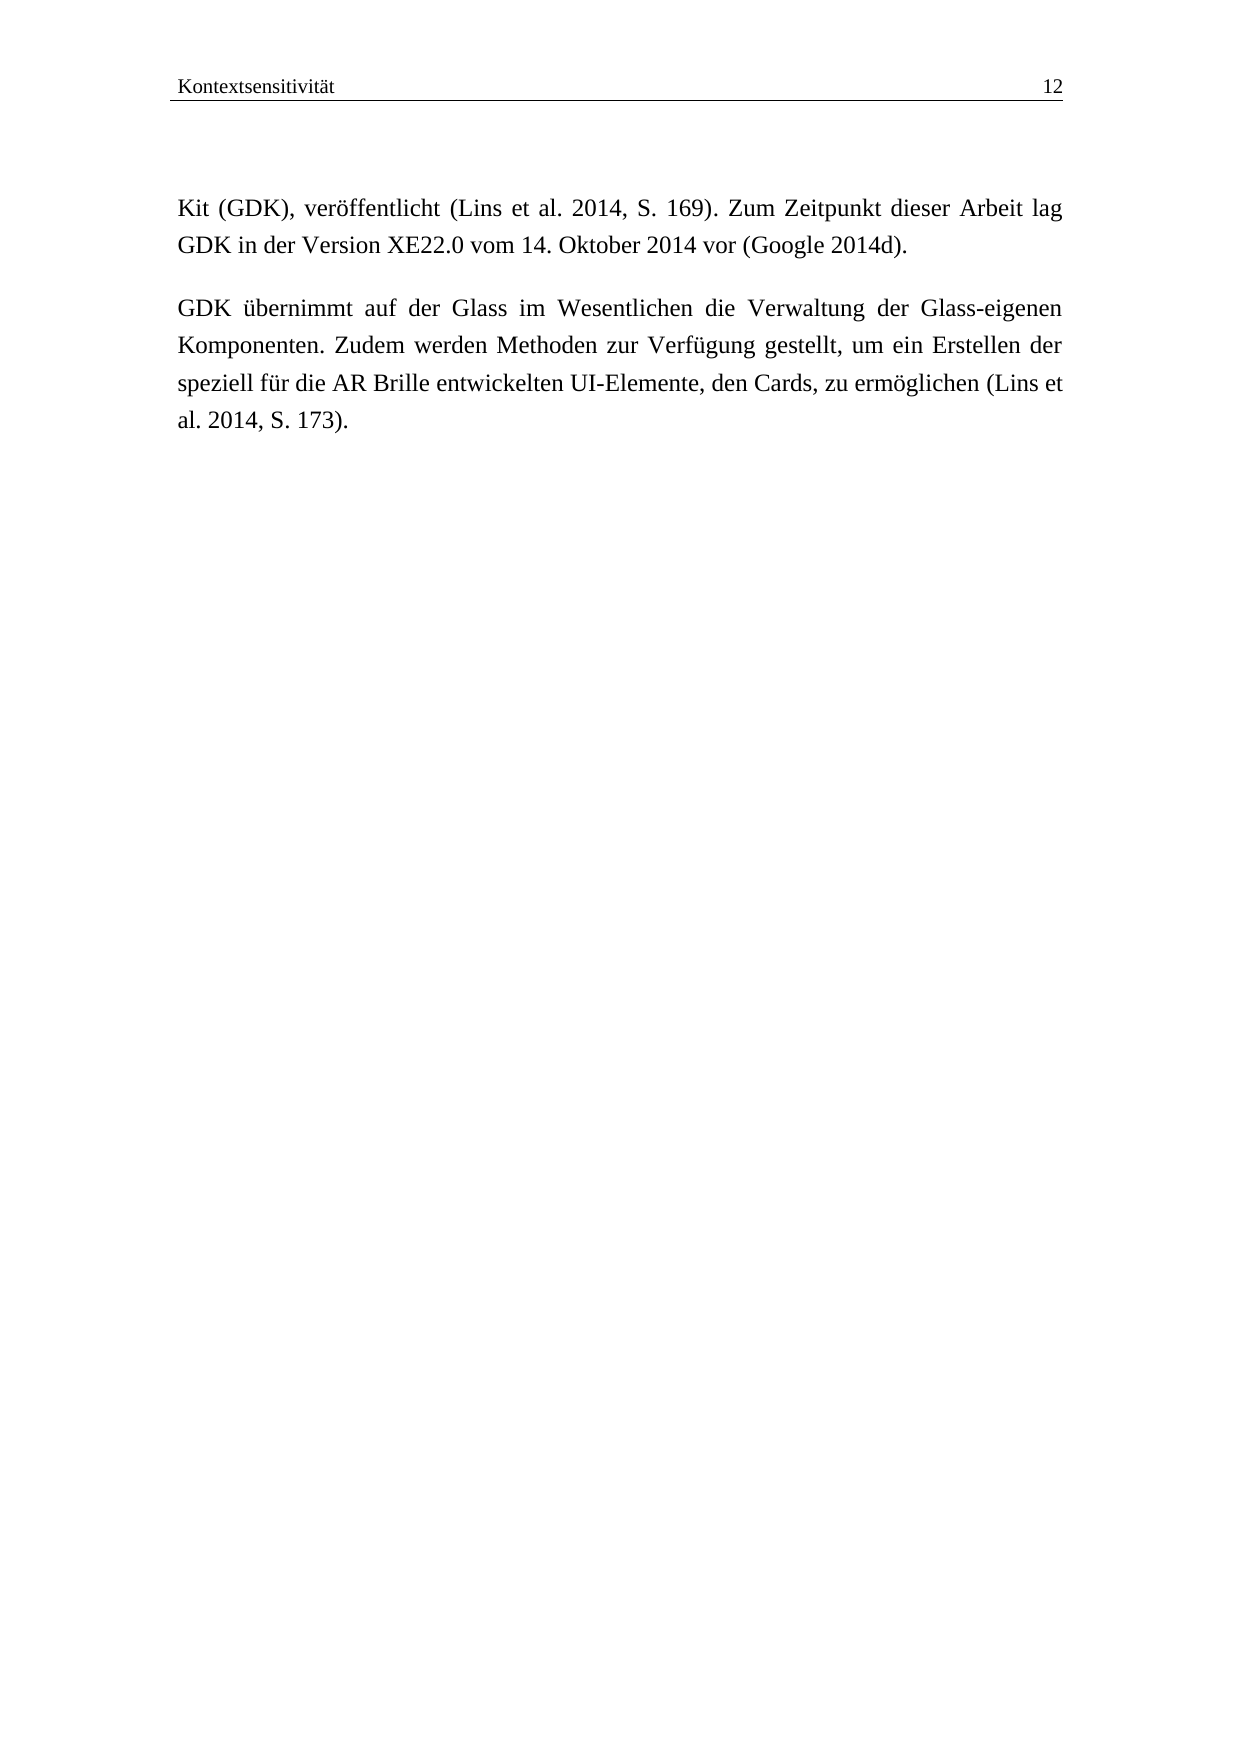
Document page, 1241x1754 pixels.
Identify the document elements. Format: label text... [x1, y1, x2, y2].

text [177, 184, 1063, 259]
text GDK übernimmt auf der Glass im Wesentlichen die Verwaltung der Glass-eigenen Komponenten. Zudem werden Methoden zur Verfügung gestellt, um ein Erstellen der speziell für die AR Brille entwickelten UI-Elemente, den Cards, zu ermöglichen (Lins et al. 2014, S. 173). [177, 284, 1063, 434]
